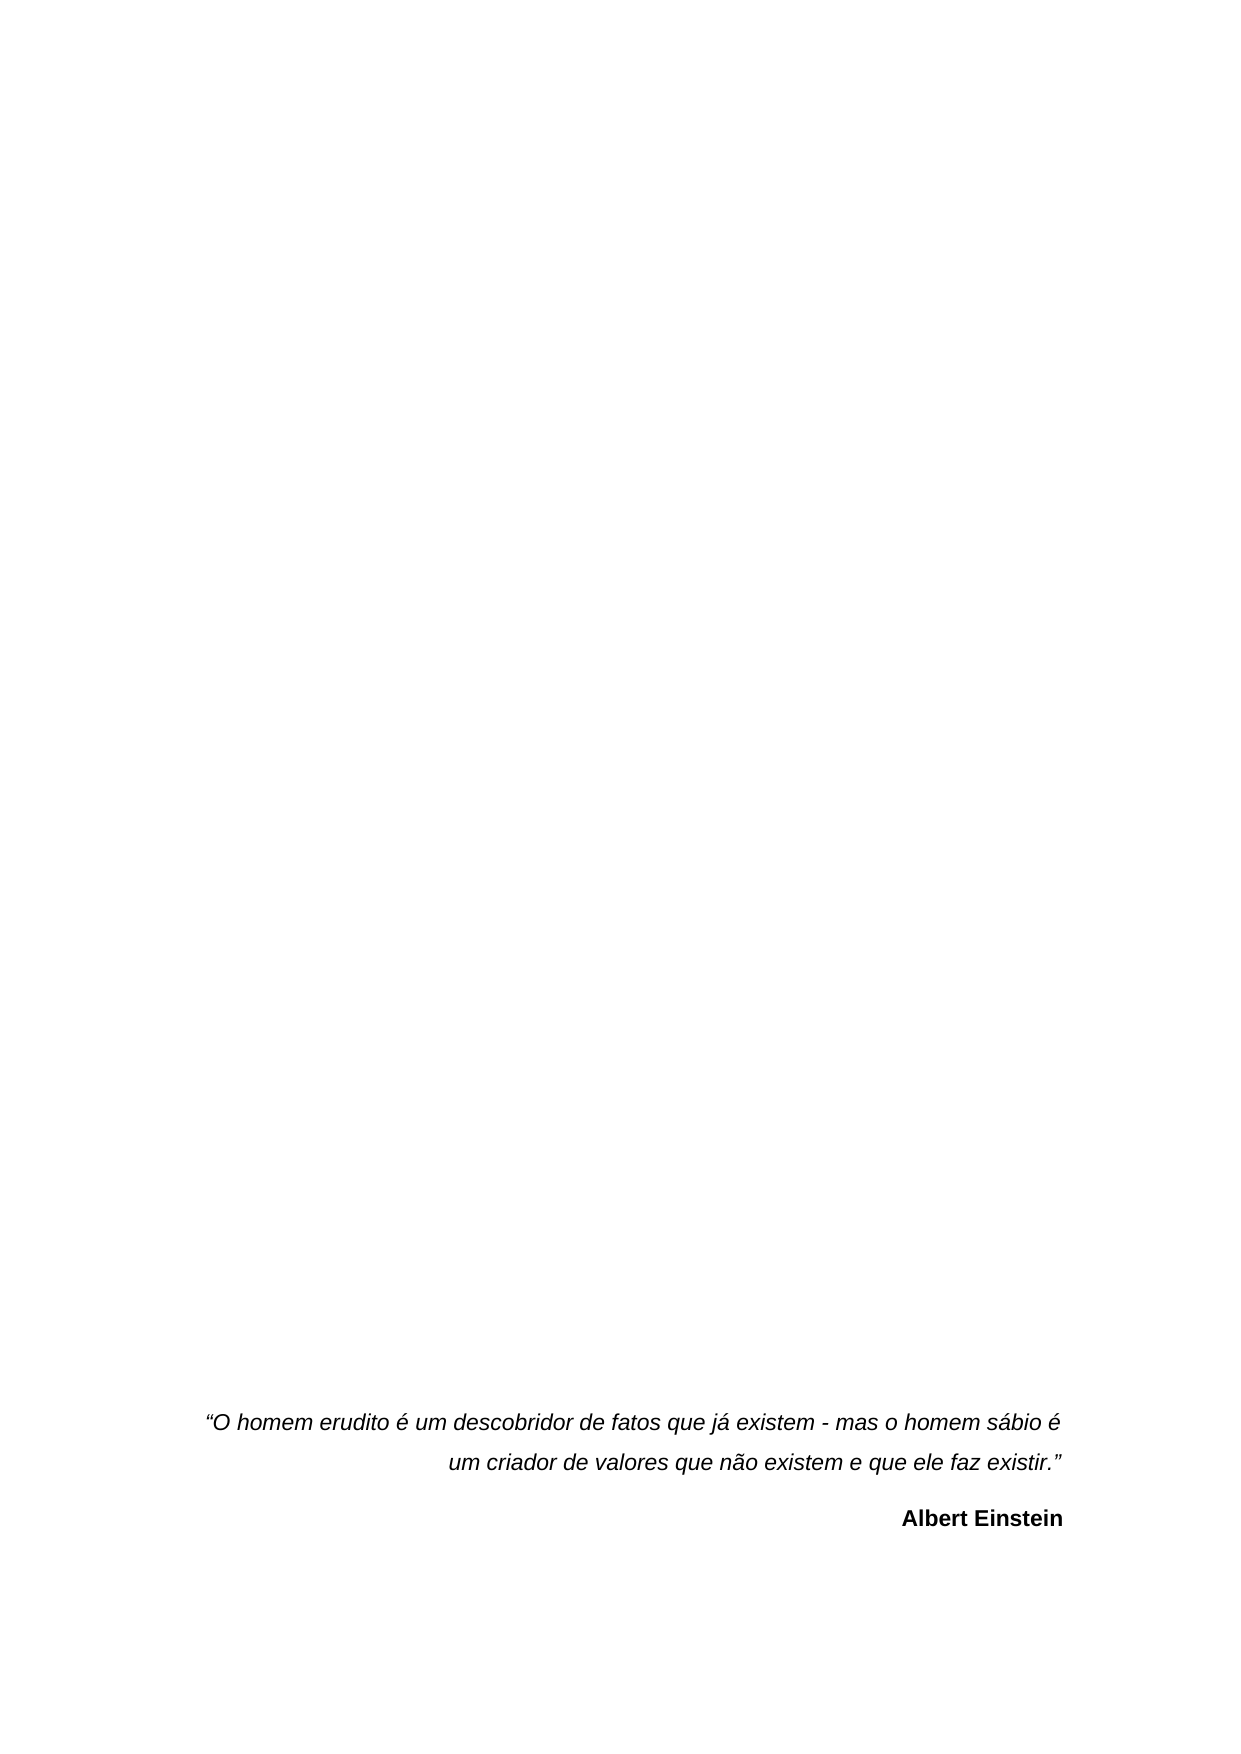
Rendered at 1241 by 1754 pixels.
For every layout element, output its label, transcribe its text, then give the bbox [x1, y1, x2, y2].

text Albert Einstein [709, 1505, 1063, 1531]
text “O homem erudito é um descobridor de fatos que já existem - mas o homem sábio é um criador de valores que não existem e que ele faz existir.” [177, 1409, 1063, 1475]
